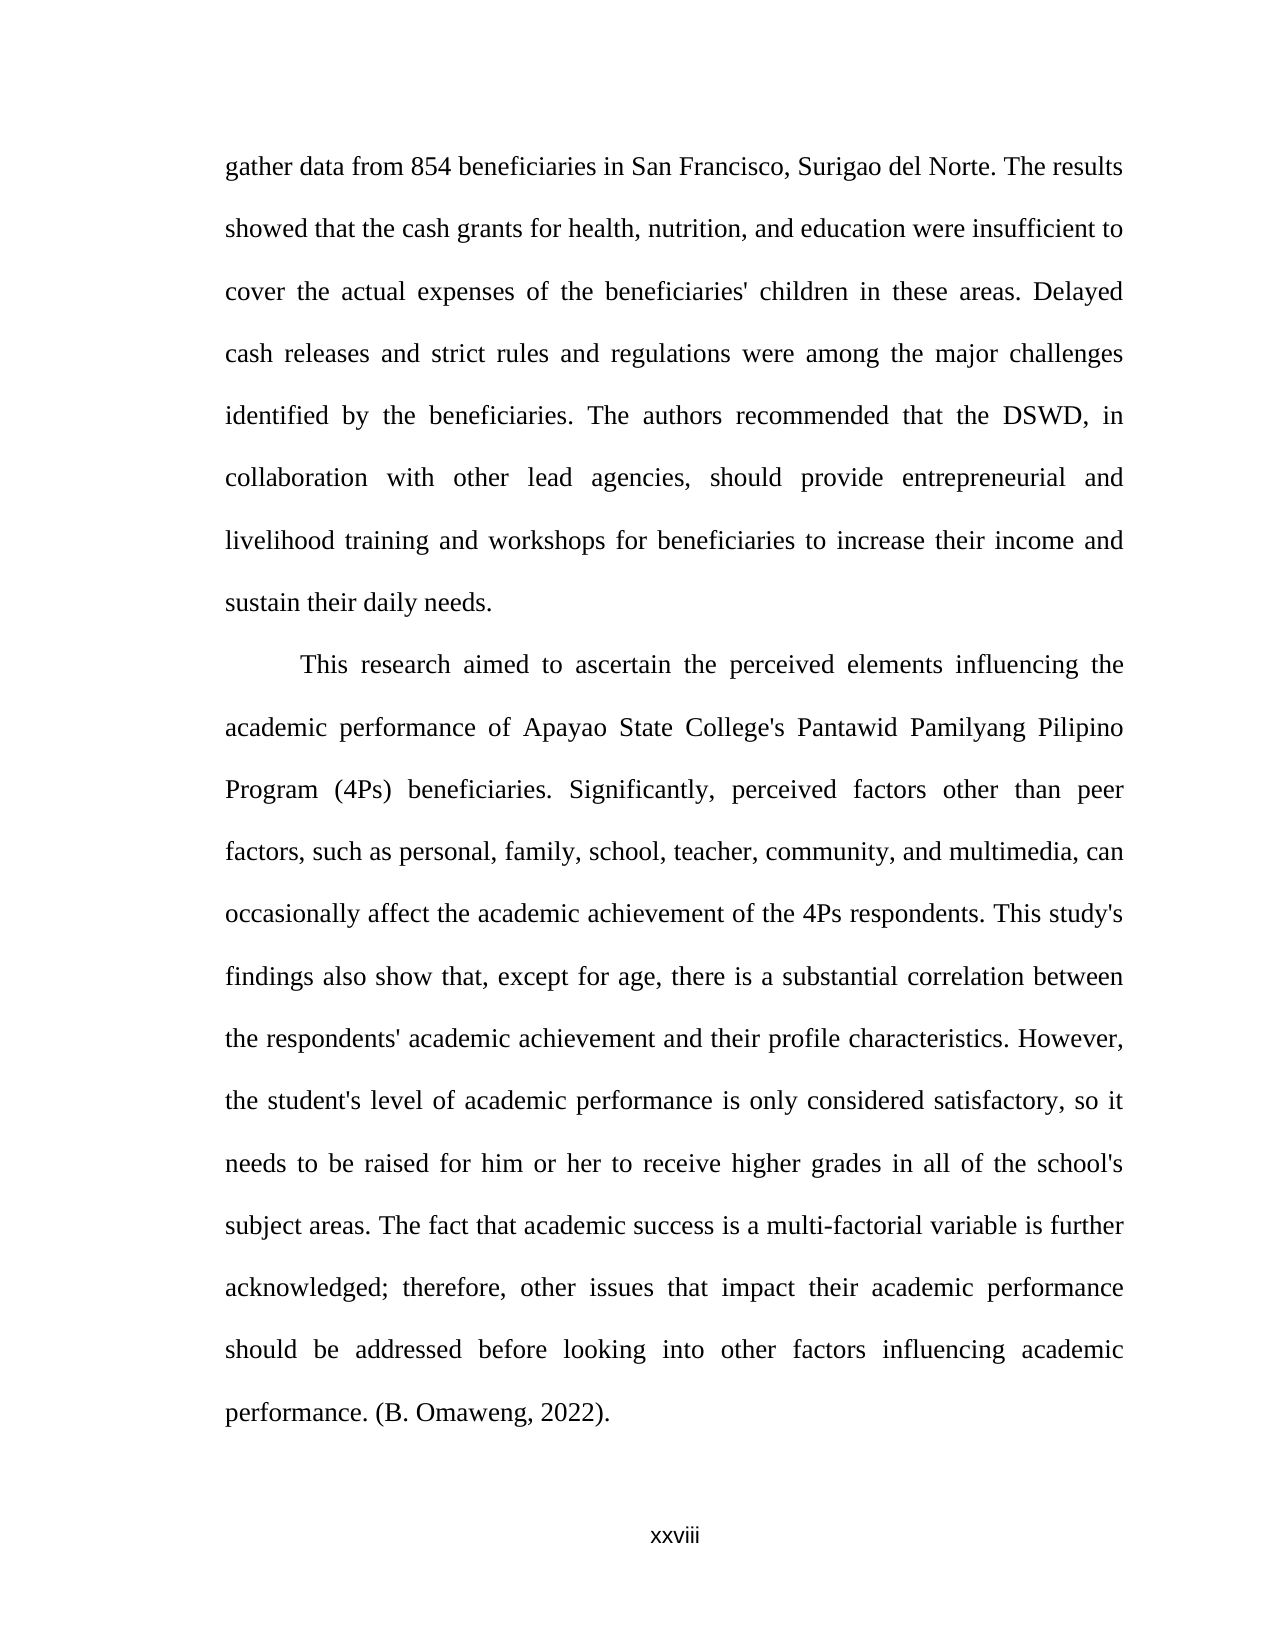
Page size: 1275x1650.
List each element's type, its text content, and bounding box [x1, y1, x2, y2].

text This research aimed to ascertain the perceived elements influencing the academic performance of Apayao State College's Pantawid Pamilyang Pilipino Program (4Ps) beneficiaries. Significantly, perceived factors other than peer factors, such as personal, family, school, teacher, community, and multimedia, can occasionally affect the academic achievement of the 4Ps respondents. This study's findings also show that, except for age, there is a substantial correlation between the respondents' academic achievement and their profile characteristics. However, the student's level of academic performance is only considered satisfactory, so it needs to be raised for him or her to receive higher grades in all of the school's subject areas. The fact that academic success is a multi-factorial variable is further acknowledged; therefore, other issues that impact their academic performance should be addressed before looking into other factors influencing academic performance. (B. Omaweng, 2022). [225, 648, 1125, 1427]
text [225, 150, 1125, 617]
